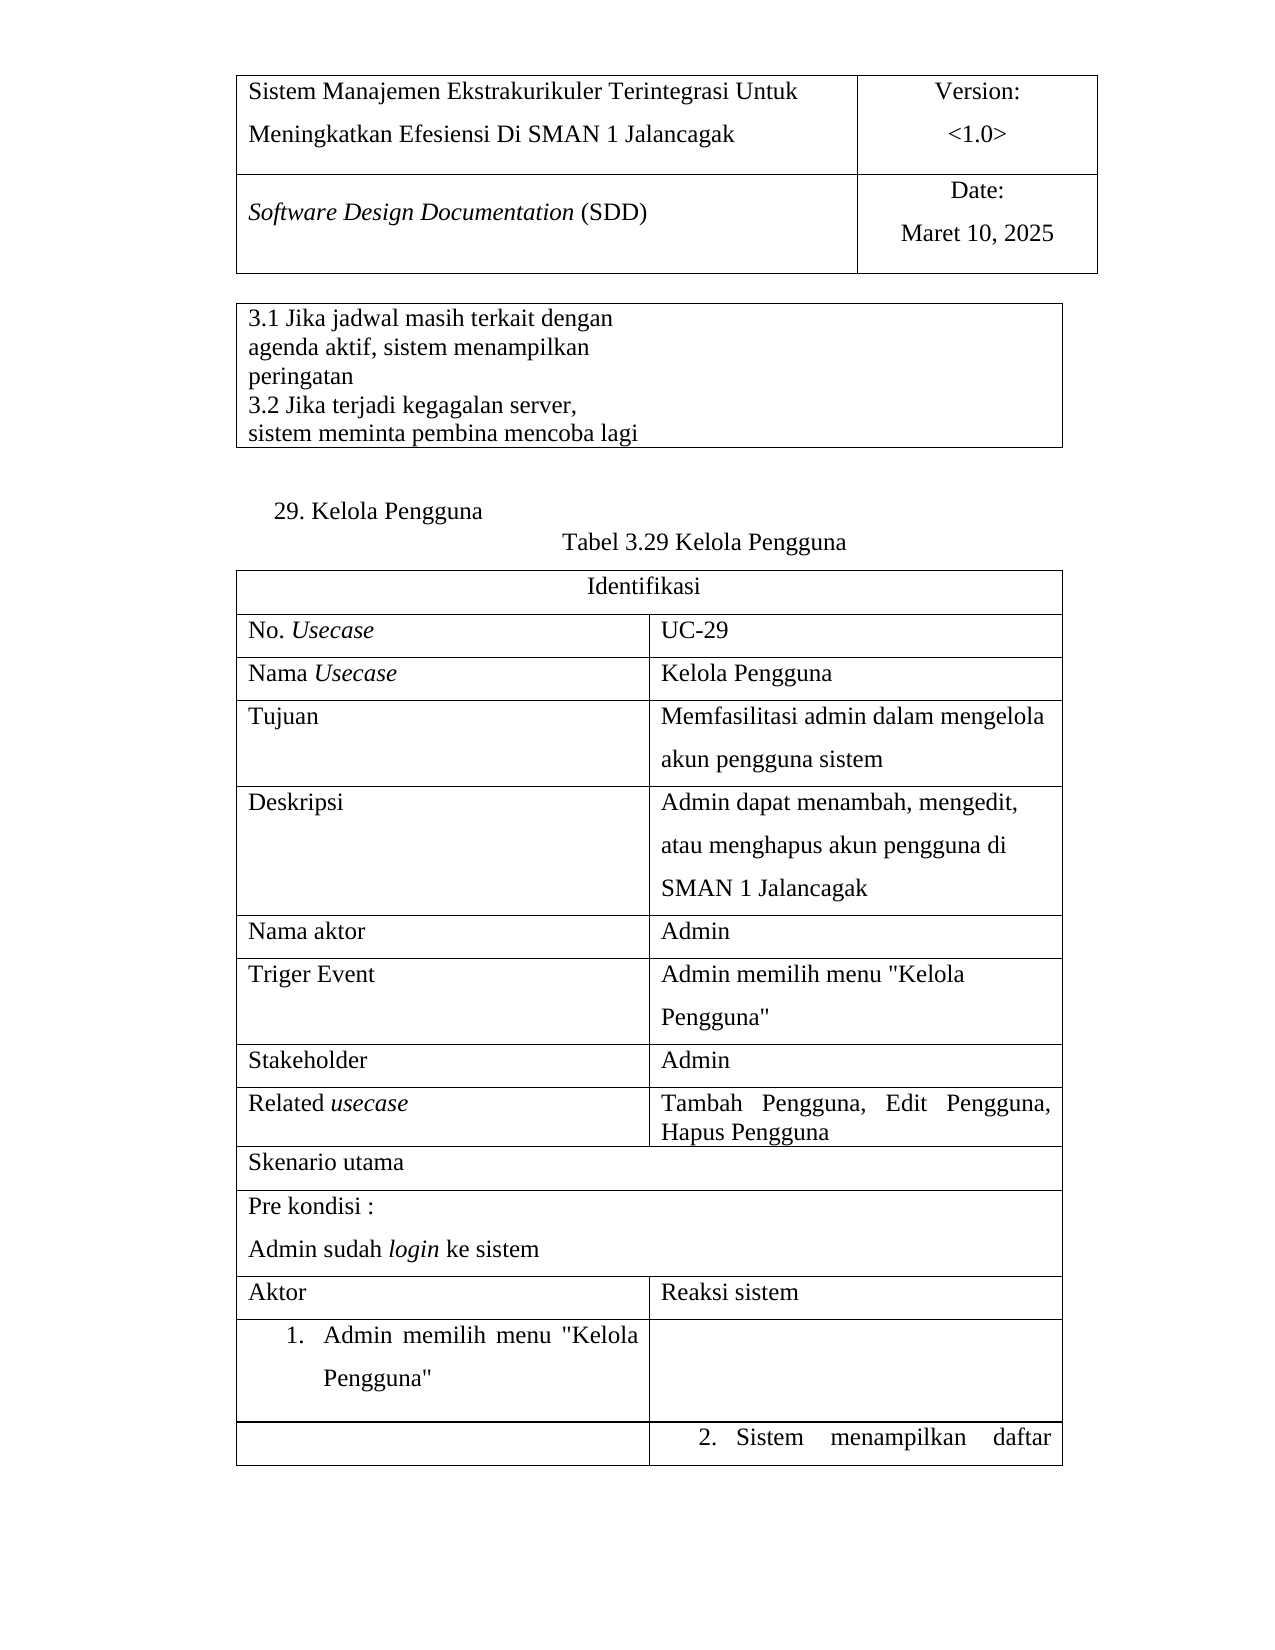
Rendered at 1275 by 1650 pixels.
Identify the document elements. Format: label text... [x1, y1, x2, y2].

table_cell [237, 304, 649, 447]
table_cell Reaksi sistem [650, 1277, 1062, 1319]
table_cell Admin memilih menu "Kelola Pengguna" [237, 1320, 649, 1421]
table_cell Stakeholder [237, 1045, 649, 1087]
table_cell Deskripsi [237, 787, 649, 915]
table_cell Tambah Pengguna, Edit Pengguna, Hapus Pengguna [650, 1088, 1062, 1146]
table_cell Memfasilitasi admin dalam mengelola akun pengguna sistem [650, 701, 1062, 786]
table_cell Admin [650, 1045, 1062, 1087]
table_cell Aktor [237, 1277, 649, 1319]
table_cell [650, 304, 1062, 447]
table_cell No. Usecase [237, 615, 649, 657]
table_cell Nama Usecase [237, 658, 649, 700]
table_cell Related usecase [237, 1088, 649, 1146]
list Kelola Pengguna [274, 496, 1098, 525]
table_header Identifikasi [576, 571, 1062, 614]
table_cell [237, 1423, 649, 1465]
table_cell Pre kondisi : Admin sudah login ke sistem [237, 1191, 649, 1276]
table_cell Tujuan [237, 701, 649, 786]
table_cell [650, 1423, 1062, 1465]
table_cell [650, 1191, 1062, 1276]
list Tabel 3.29 Kelola Pengguna [311, 527, 1098, 556]
table_cell Nama aktor [237, 916, 649, 958]
table_cell Admin [650, 916, 1062, 958]
table_cell Admin memilih menu "Kelola Pengguna" [650, 959, 1062, 1044]
table_cell Admin dapat menambah, mengedit, atau menghapus akun pengguna di SMAN 1 Jalancagak [650, 787, 1062, 915]
table_cell [738, 1147, 1062, 1190]
table_header [237, 571, 576, 614]
table_cell Kelola Pengguna [650, 658, 1062, 700]
table_cell Skenario utama [237, 1147, 738, 1190]
table_cell [650, 1320, 1062, 1421]
table_cell UC-29 [650, 615, 1062, 657]
table_cell Triger Event [237, 959, 649, 1044]
